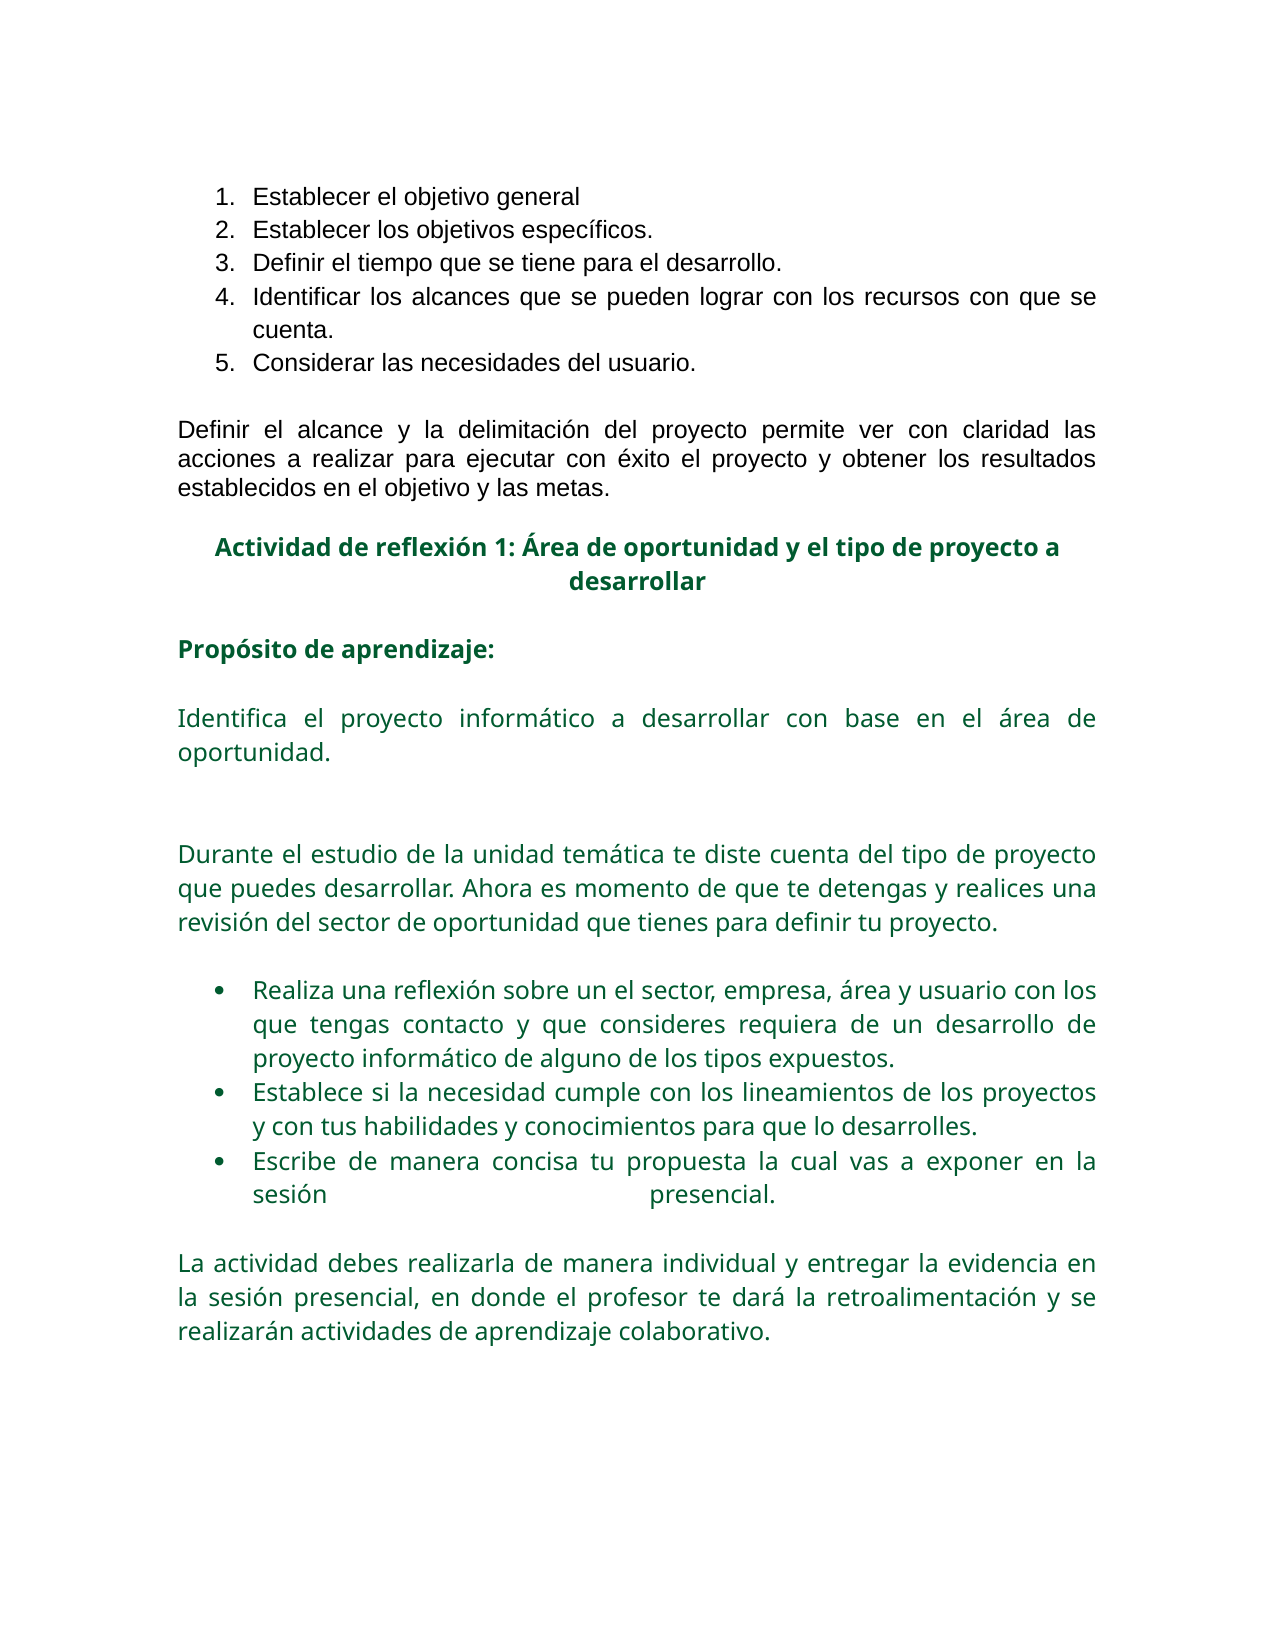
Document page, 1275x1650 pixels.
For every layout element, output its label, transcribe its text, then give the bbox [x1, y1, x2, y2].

text Durante el estudio de la unidad temática te diste cuenta del tipo de proyecto que puedes desarrollar. Ahora es momento de que te detengas y realices una revisión del sector de oportunidad que tienes para definir tu proyecto. [177, 837, 1098, 939]
list Establece si la necesidad cumple con los lineamientos de los proyectos y con tus habilidades y conocimientos para que lo desarrolles. [215, 1075, 1098, 1143]
list Considerar las necesidades del usuario. [215, 348, 1098, 377]
text La actividad debes realizarla de manera individual y entregar la evidencia en la sesión presencial, en donde el profesor te dará la retroalimentación y se realizarán actividades de aprendizaje colaborativo. [177, 1245, 1098, 1347]
list Escribe de manera concisa tu propuesta la cual vas a exponer en la sesión presencial. [215, 1143, 1098, 1245]
text Actividad de reflexión 1: Área de oportunidad y el tipo de proyecto a desarrollar [177, 530, 1098, 598]
list Establecer los objetivos específicos. [215, 215, 1098, 244]
text Identifica el proyecto informático a desarrollar con base en el área de oportunidad. [177, 700, 1098, 768]
list Establecer el objetivo general [215, 182, 1098, 210]
list Realiza una reflexión sobre un el sector, empresa, área y usuario con los que tengas contacto y que consideres requiera de un desarrollo de proyecto informático de alguno de los tipos expuestos. [215, 973, 1098, 1075]
text Propósito de aprendizaje: [177, 632, 1098, 666]
list Identificar los alcances que se pueden lograr con los recursos con que se cuenta. [215, 282, 1098, 344]
list Definir el tiempo que se tiene para el desarrollo. [215, 248, 1098, 277]
text Definir el alcance y la delimitación del proyecto permite ver con claridad las acciones a realizar para ejecutar con éxito el proyecto y obtener los resultados establecidos en el objetivo y las metas. [177, 415, 1098, 501]
